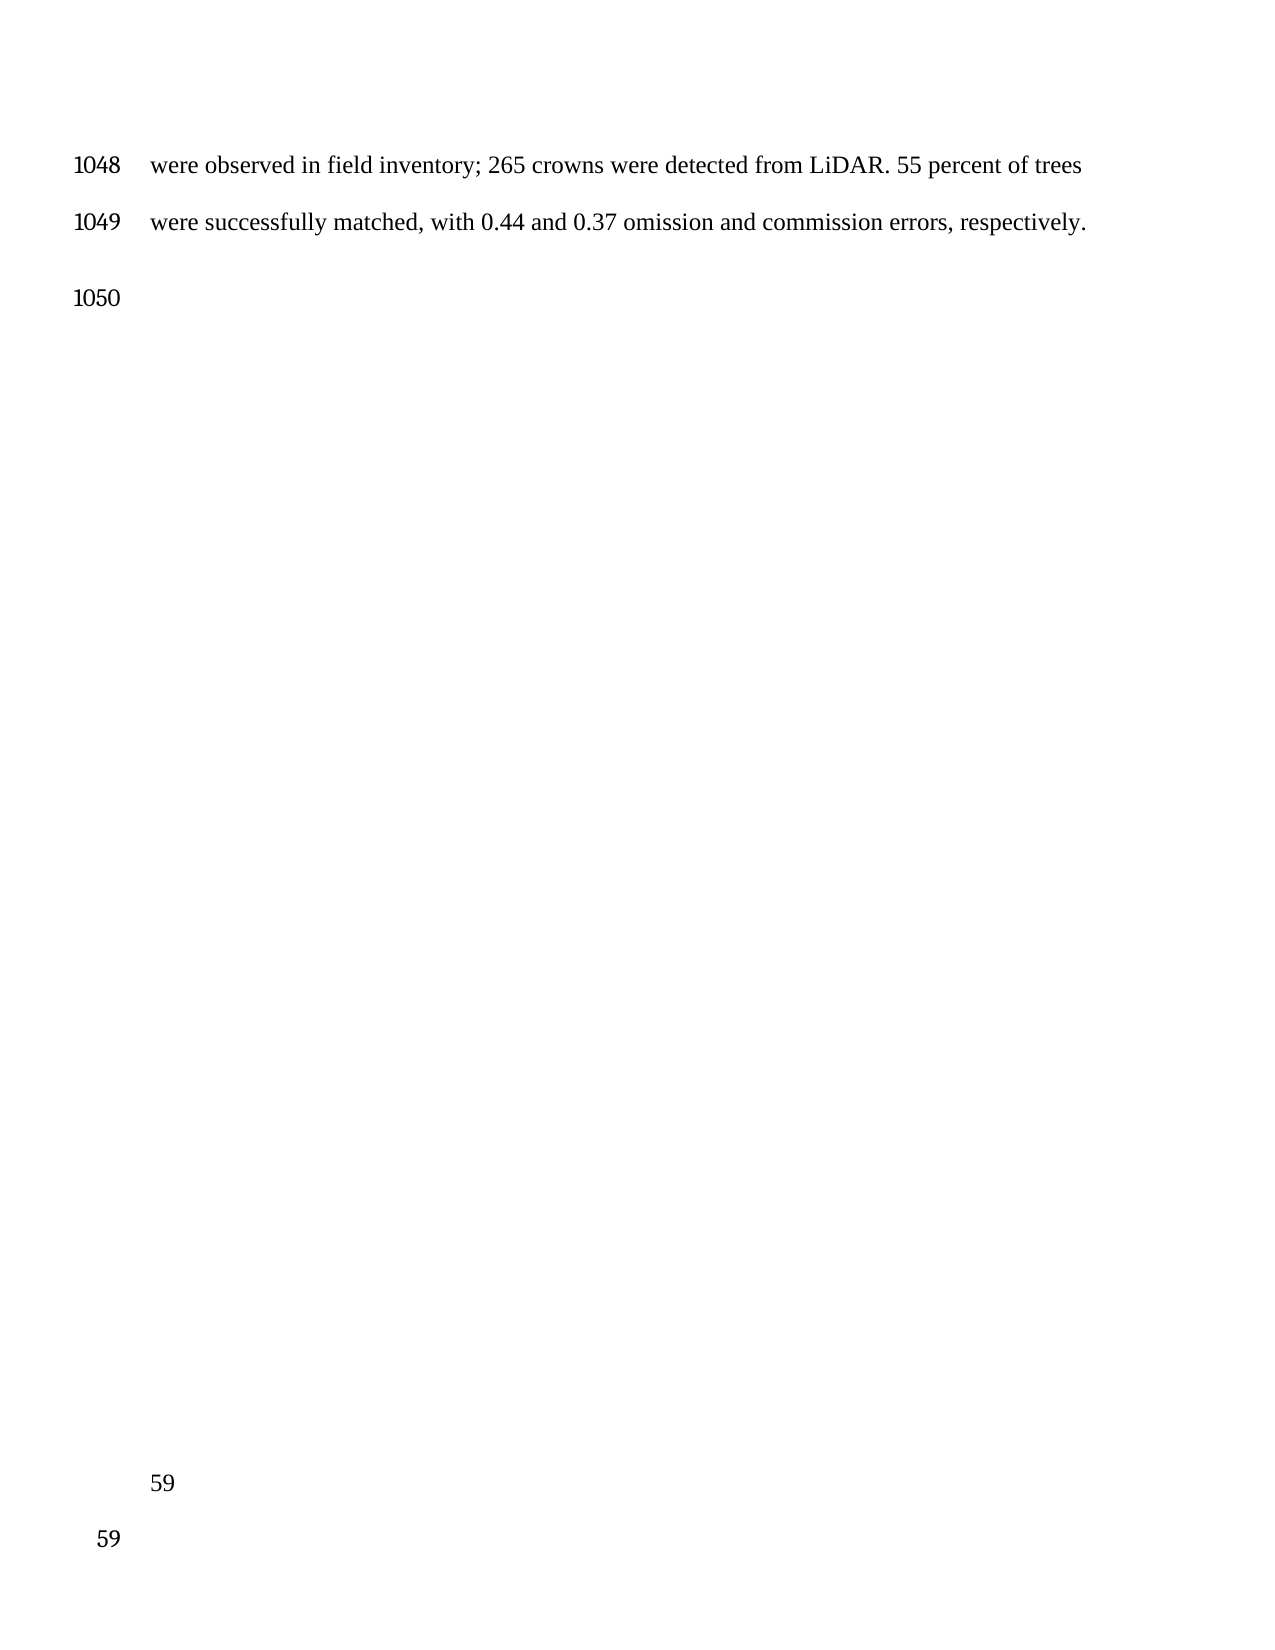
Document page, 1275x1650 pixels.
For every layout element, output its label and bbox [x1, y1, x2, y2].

text [150, 150, 1125, 236]
